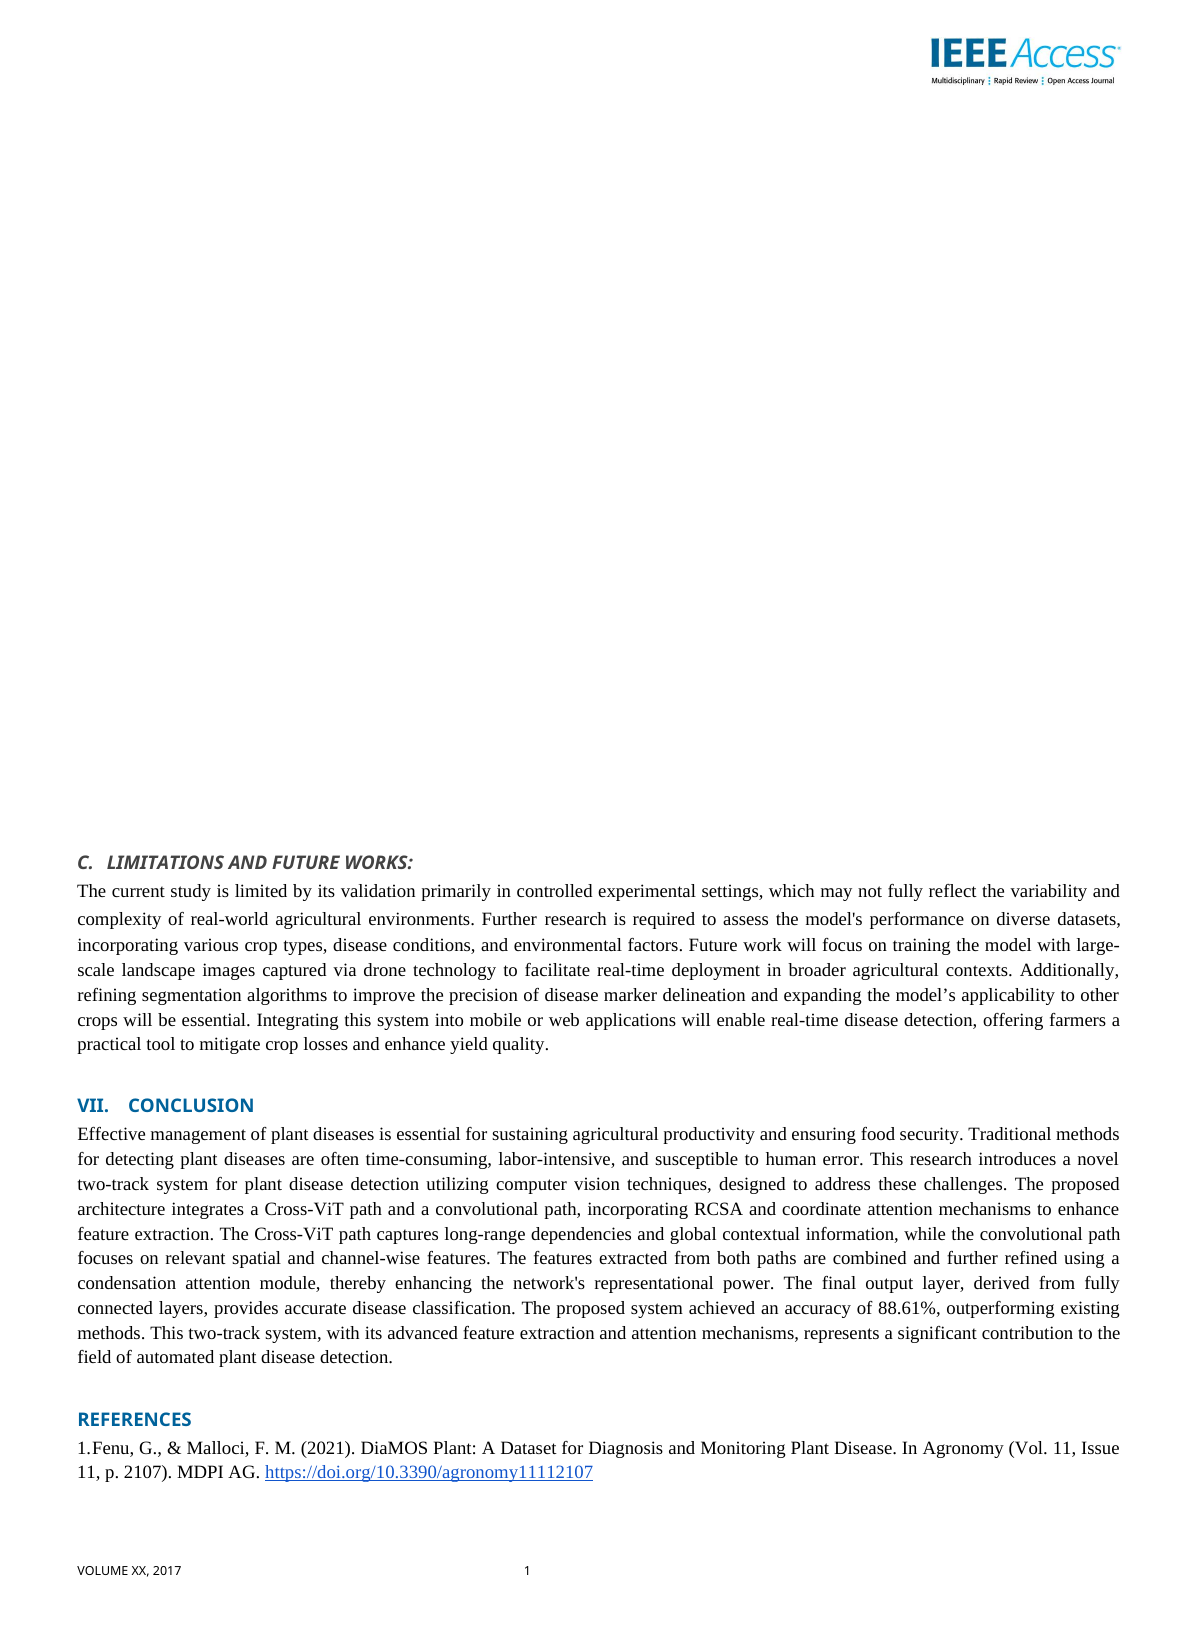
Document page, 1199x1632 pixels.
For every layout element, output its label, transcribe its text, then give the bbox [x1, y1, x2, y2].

text VII. CONCLUSION [77, 1093, 1122, 1118]
list LIMITATIONS AND FUTURE WORKS: [77, 849, 1122, 875]
text REFERENCES [77, 1406, 1122, 1432]
text The current study is limited by its validation primarily in controlled experimental settings, which may not fully reflect the variability and complexity of real-world agricultural environments. Further research is required to assess the model's performance on diverse datasets, incorporating various crop types, disease conditions, and environmental factors. Future work will focus on training the model with large-scale landscape images captured via drone technology to facilitate real-time deployment in broader agricultural contexts. Additionally, refining segmentation algorithms to improve the precision of disease marker delineation and expanding the model’s applicability to other crops will be essential. Integrating this system into mobile or web applications will enable real-time disease detection, offering farmers a practical tool to mitigate crop losses and enhance yield quality. [77, 880, 1122, 1055]
text Effective management of plant diseases is essential for sustaining agricultural productivity and ensuring food security. Traditional methods for detecting plant diseases are often time-consuming, labor-intensive, and susceptible to human error. This research introduces a novel two-track system for plant disease detection utilizing computer vision techniques, designed to address these challenges. The proposed architecture integrates a Cross-ViT path and a convolutional path, incorporating RCSA and coordinate attention mechanisms to enhance feature extraction. The Cross-ViT path captures long-range dependencies and global contextual information, while the convolutional path focuses on relevant spatial and channel-wise features. The features extracted from both paths are combined and further refined using a condensation attention module, thereby enhancing the network's representational power. The final output layer, derived from fully connected layers, provides accurate disease classification. The proposed system achieved an accuracy of 88.61%, outperforming existing methods. This two-track system, with its advanced feature extraction and attention mechanisms, represents a significant contribution to the field of automated plant disease detection. [77, 1123, 1122, 1368]
picture [930, 37, 1122, 86]
list Fenu, G., & Malloci, F. M. (2021). DiaMOS Plant: A Dataset for Diagnosis and Monitoring Plant Disease. In Agronomy (Vol. 11, Issue 11, p. 2107). MDPI AG. https://doi.org/10.3390/agronomy11112107 [77, 1437, 1122, 1483]
